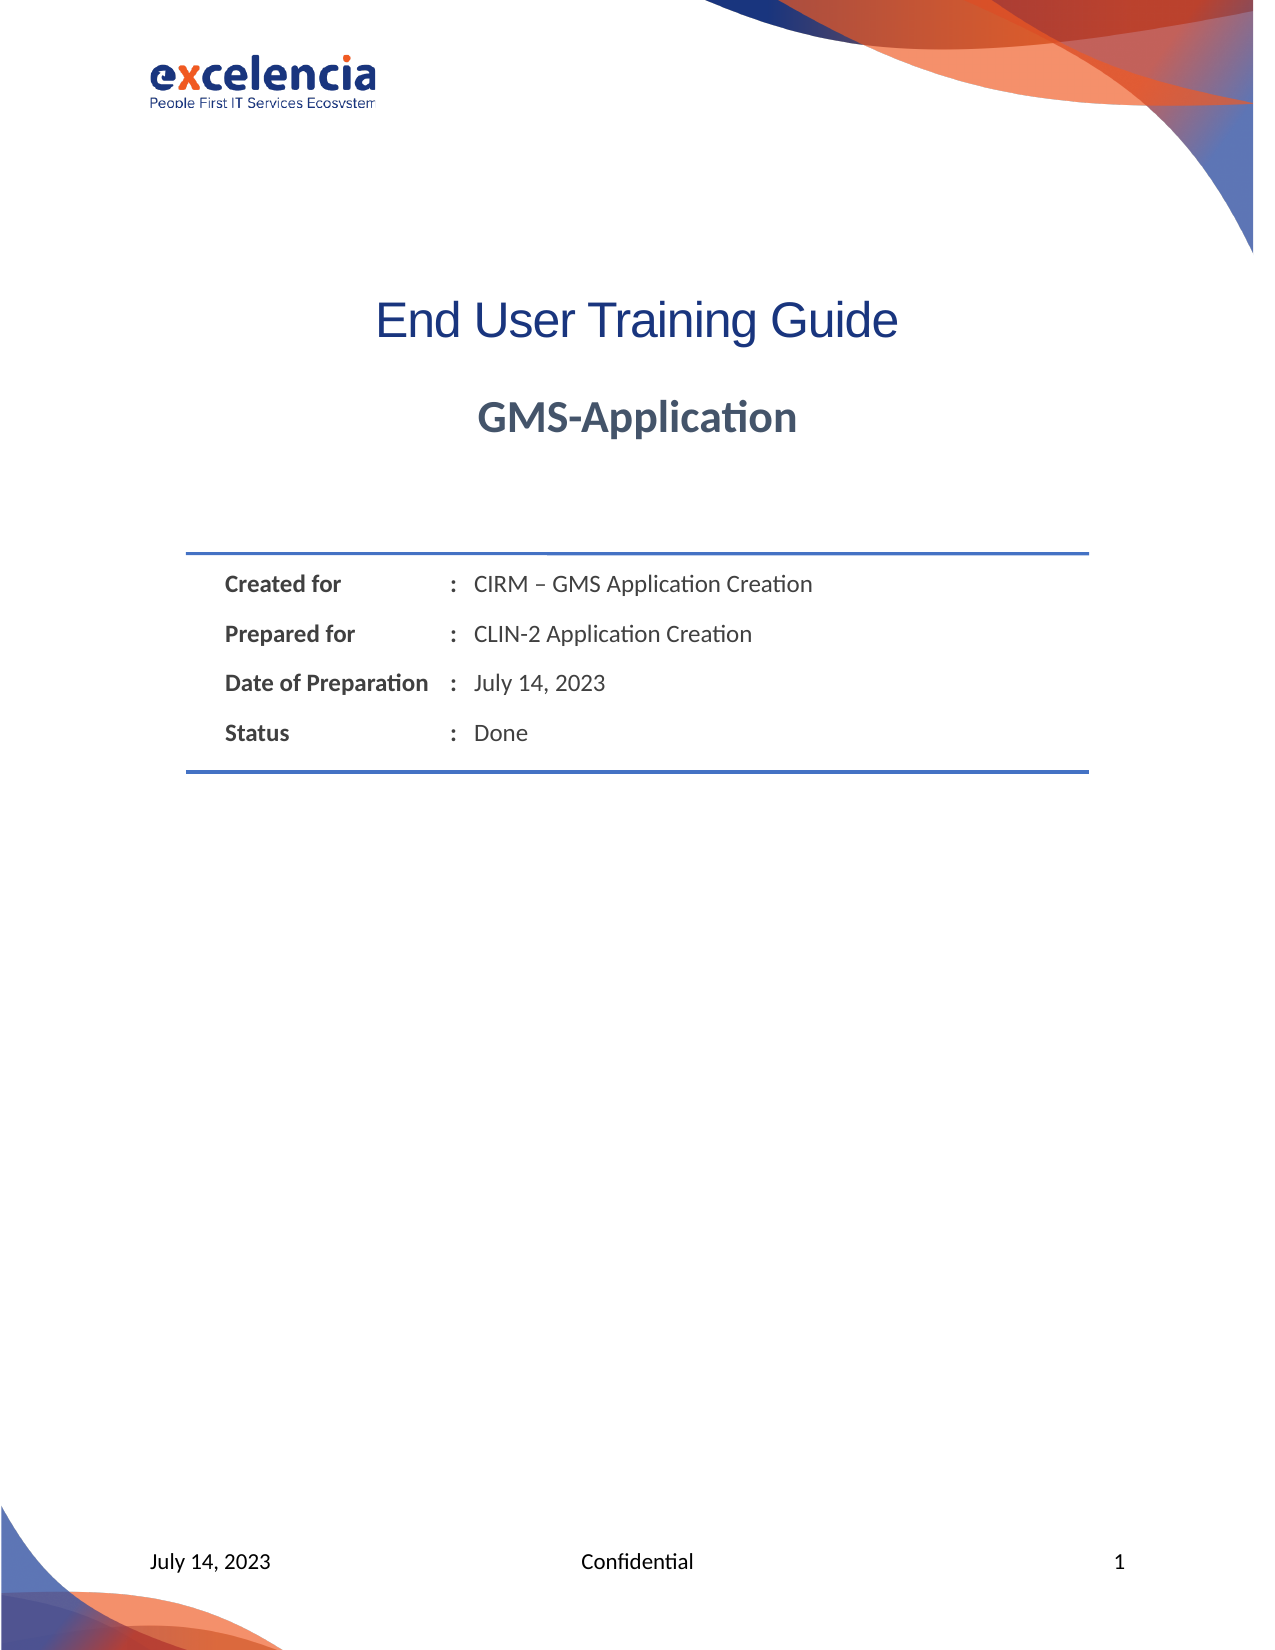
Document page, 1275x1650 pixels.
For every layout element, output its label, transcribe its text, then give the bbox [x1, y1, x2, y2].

text Prepared for : CLIN-2 Application Creation [150, 618, 1125, 648]
text Date of Preparation : July 14, 2023 [150, 667, 1125, 698]
text Created for : CIRM – GMS Application Creation [150, 568, 1125, 598]
text GMS-Application [150, 348, 1125, 444]
picture [150, 54, 375, 108]
text Status : Done [150, 717, 1125, 747]
picture [703, 0, 1254, 260]
picture [1, 1500, 288, 1650]
title End User Training Guide [150, 291, 1125, 348]
